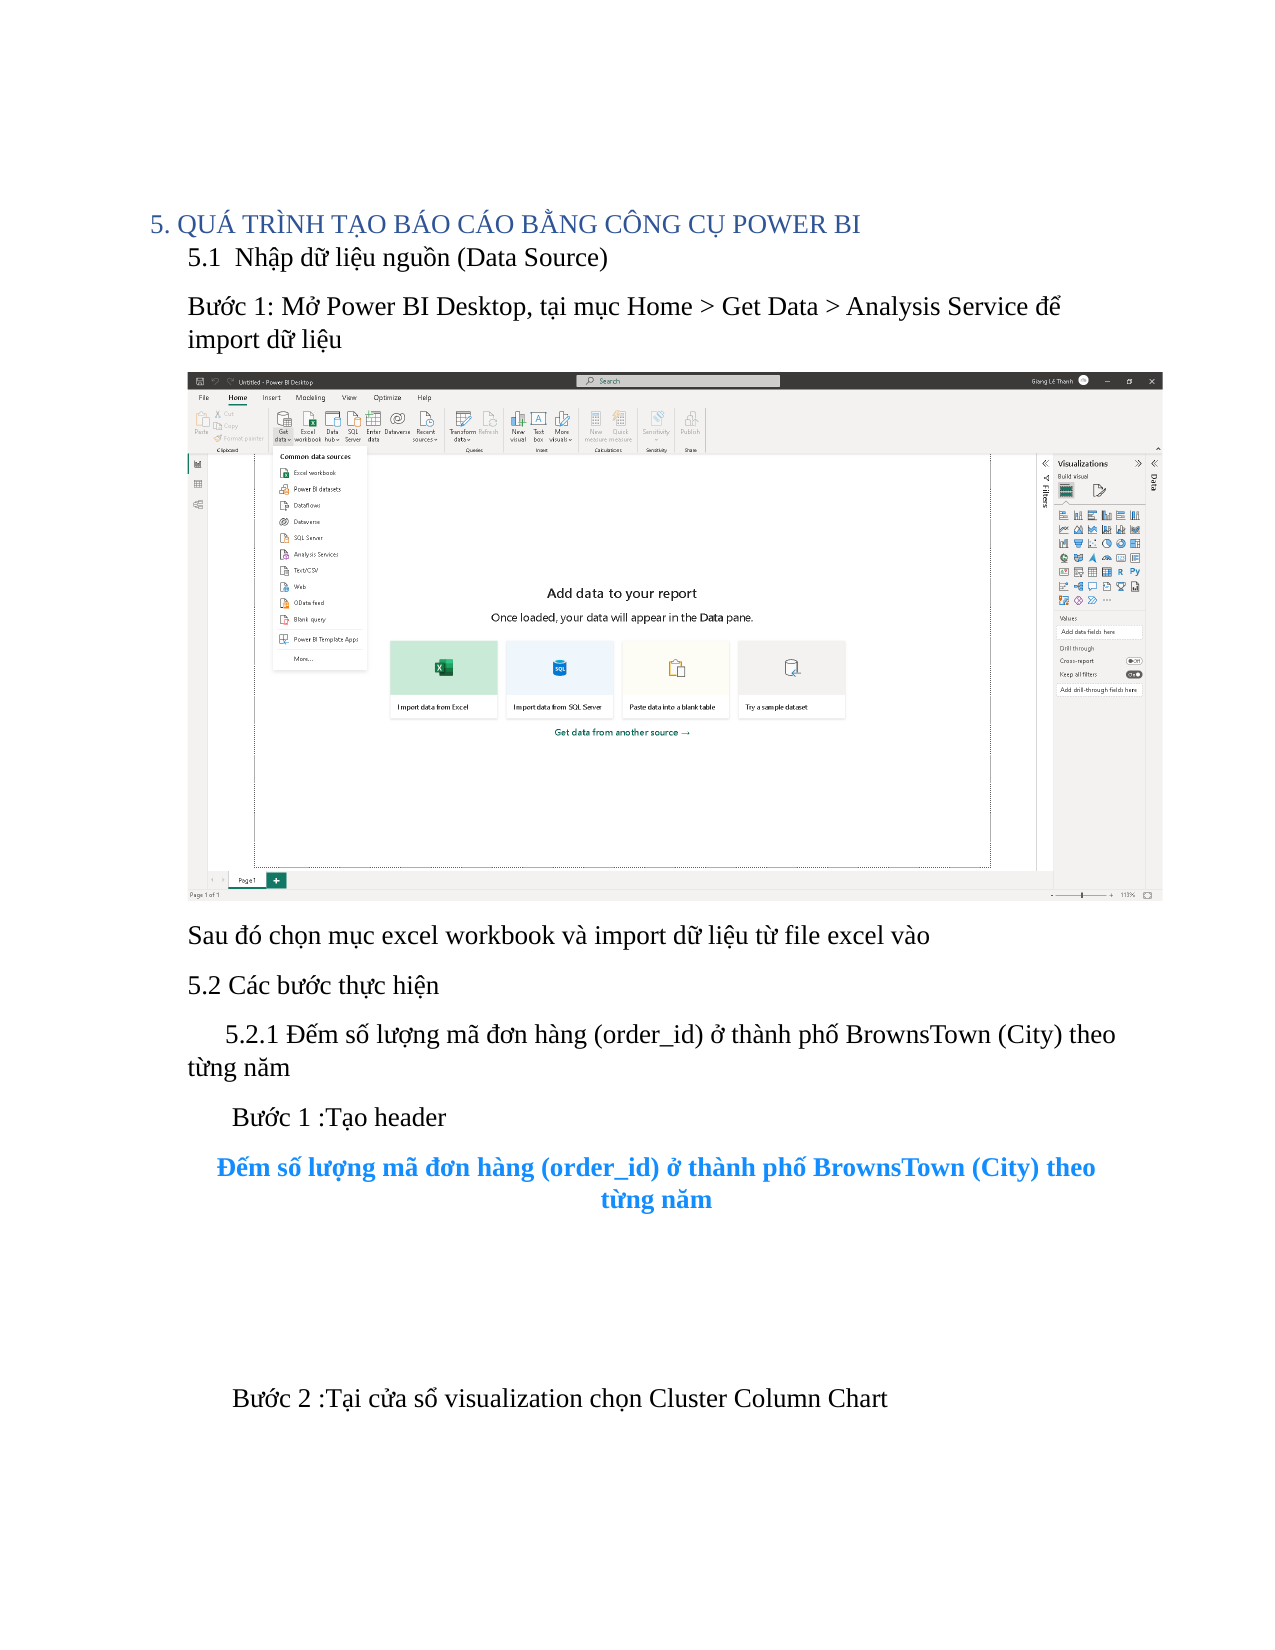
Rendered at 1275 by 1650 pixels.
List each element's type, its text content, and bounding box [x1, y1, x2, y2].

text 5.2 Các bước thực hiện [187, 969, 1125, 1000]
text 5.2.1 Đếm số lượng mã đơn hàng (order_id) ở thành phố BrownsTown (City) theo từng năm [187, 1018, 1125, 1083]
text Sau đó chọn mục excel workbook và import dữ liệu từ file excel vào [187, 919, 1125, 951]
text 5.1 Nhập dữ liệu nguồn (Data Source) [187, 241, 1125, 272]
text Bước 1: Mở Power BI Desktop, tại mục Home > Get Data > Analysis Service để import dữ liệu [187, 290, 1125, 354]
subtitle 5. QUÁ TRÌNH TẠO BÁO CÁO BẰNG CÔNG CỤ POWER BI [150, 208, 1125, 239]
picture [187, 372, 1163, 901]
text Đếm số lượng mã đơn hàng (order_id) ở thành phố BrownsTown (City) theo từng năm [187, 1151, 1125, 1215]
text Bước 2 :Tại cửa sổ visualization chọn Cluster Column Chart [232, 1382, 1125, 1413]
text Bước 1 :Tạo header [187, 1101, 1125, 1132]
